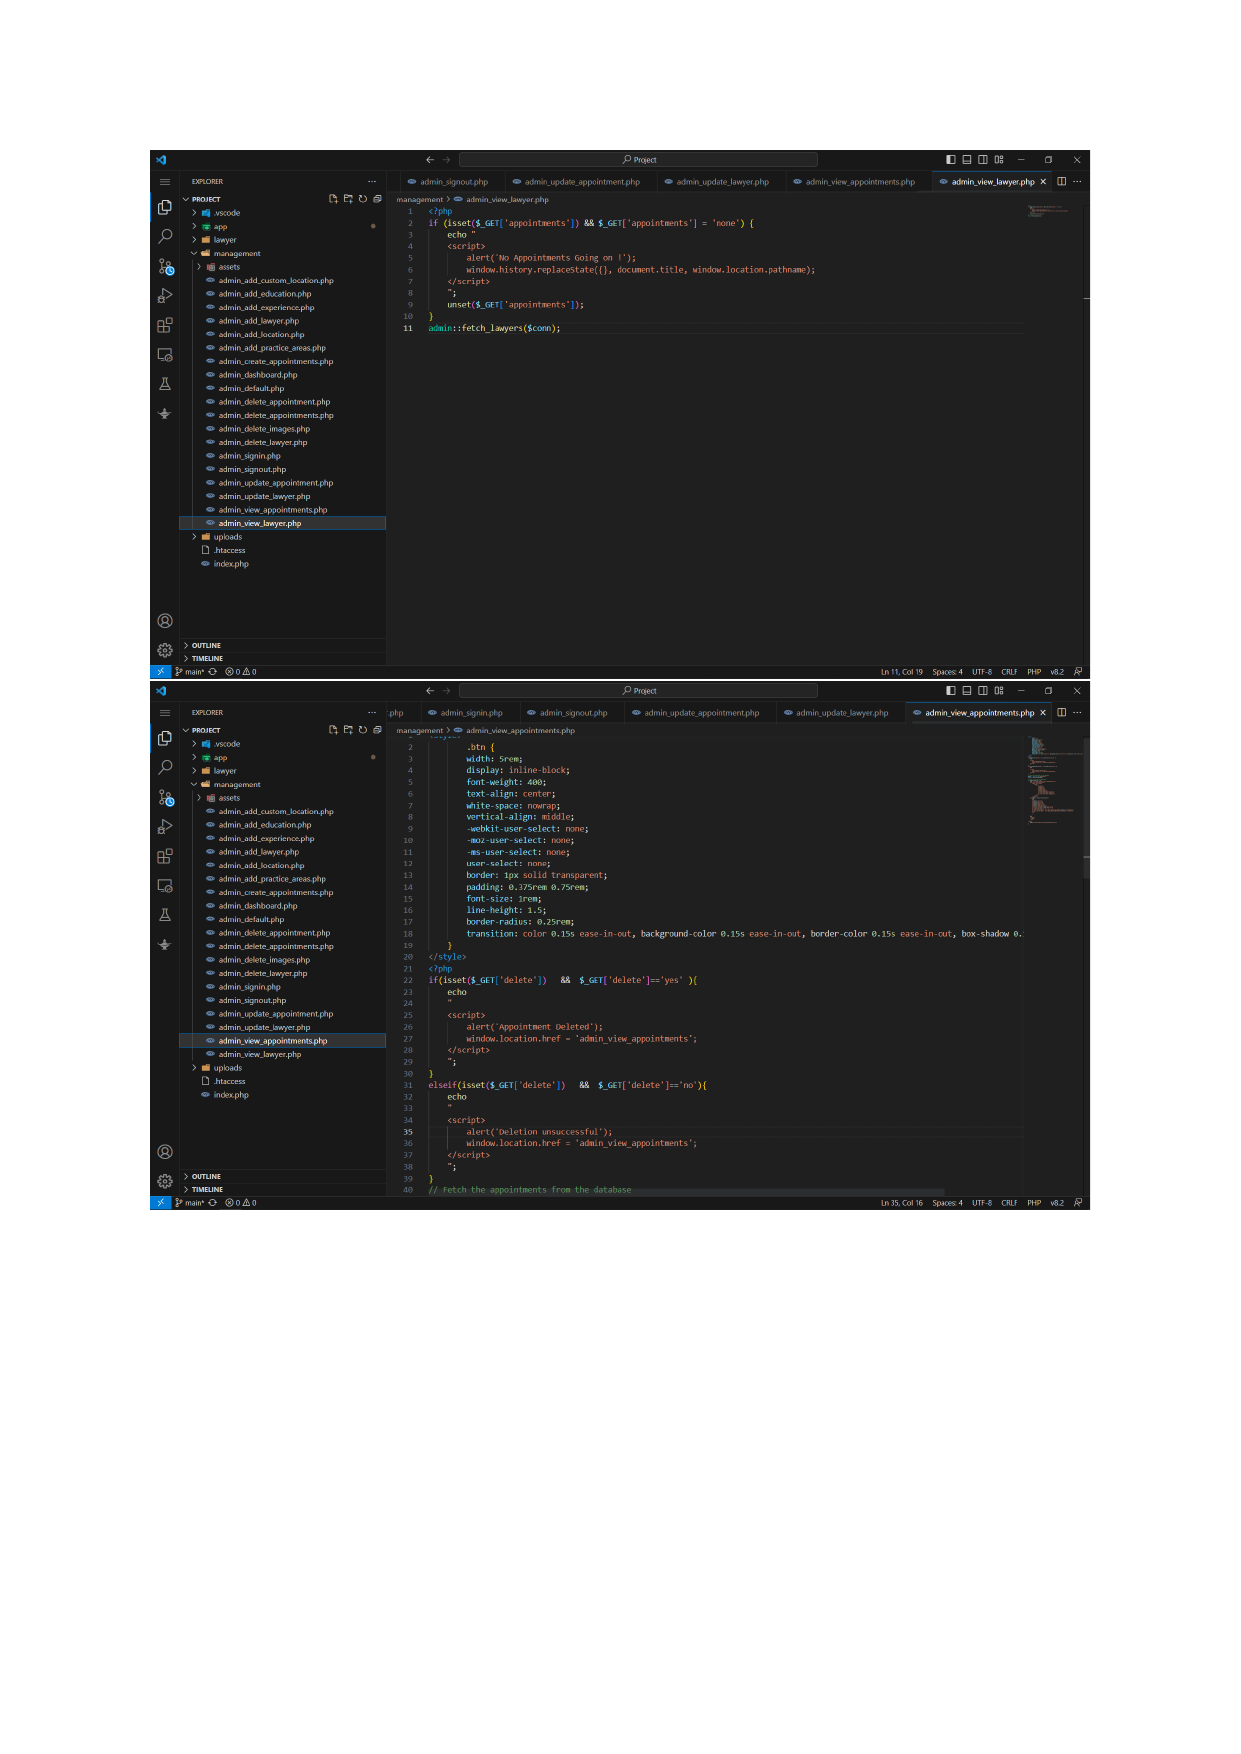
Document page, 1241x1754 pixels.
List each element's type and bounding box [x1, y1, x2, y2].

picture [150, 150, 1091, 679]
picture [150, 681, 1091, 1210]
